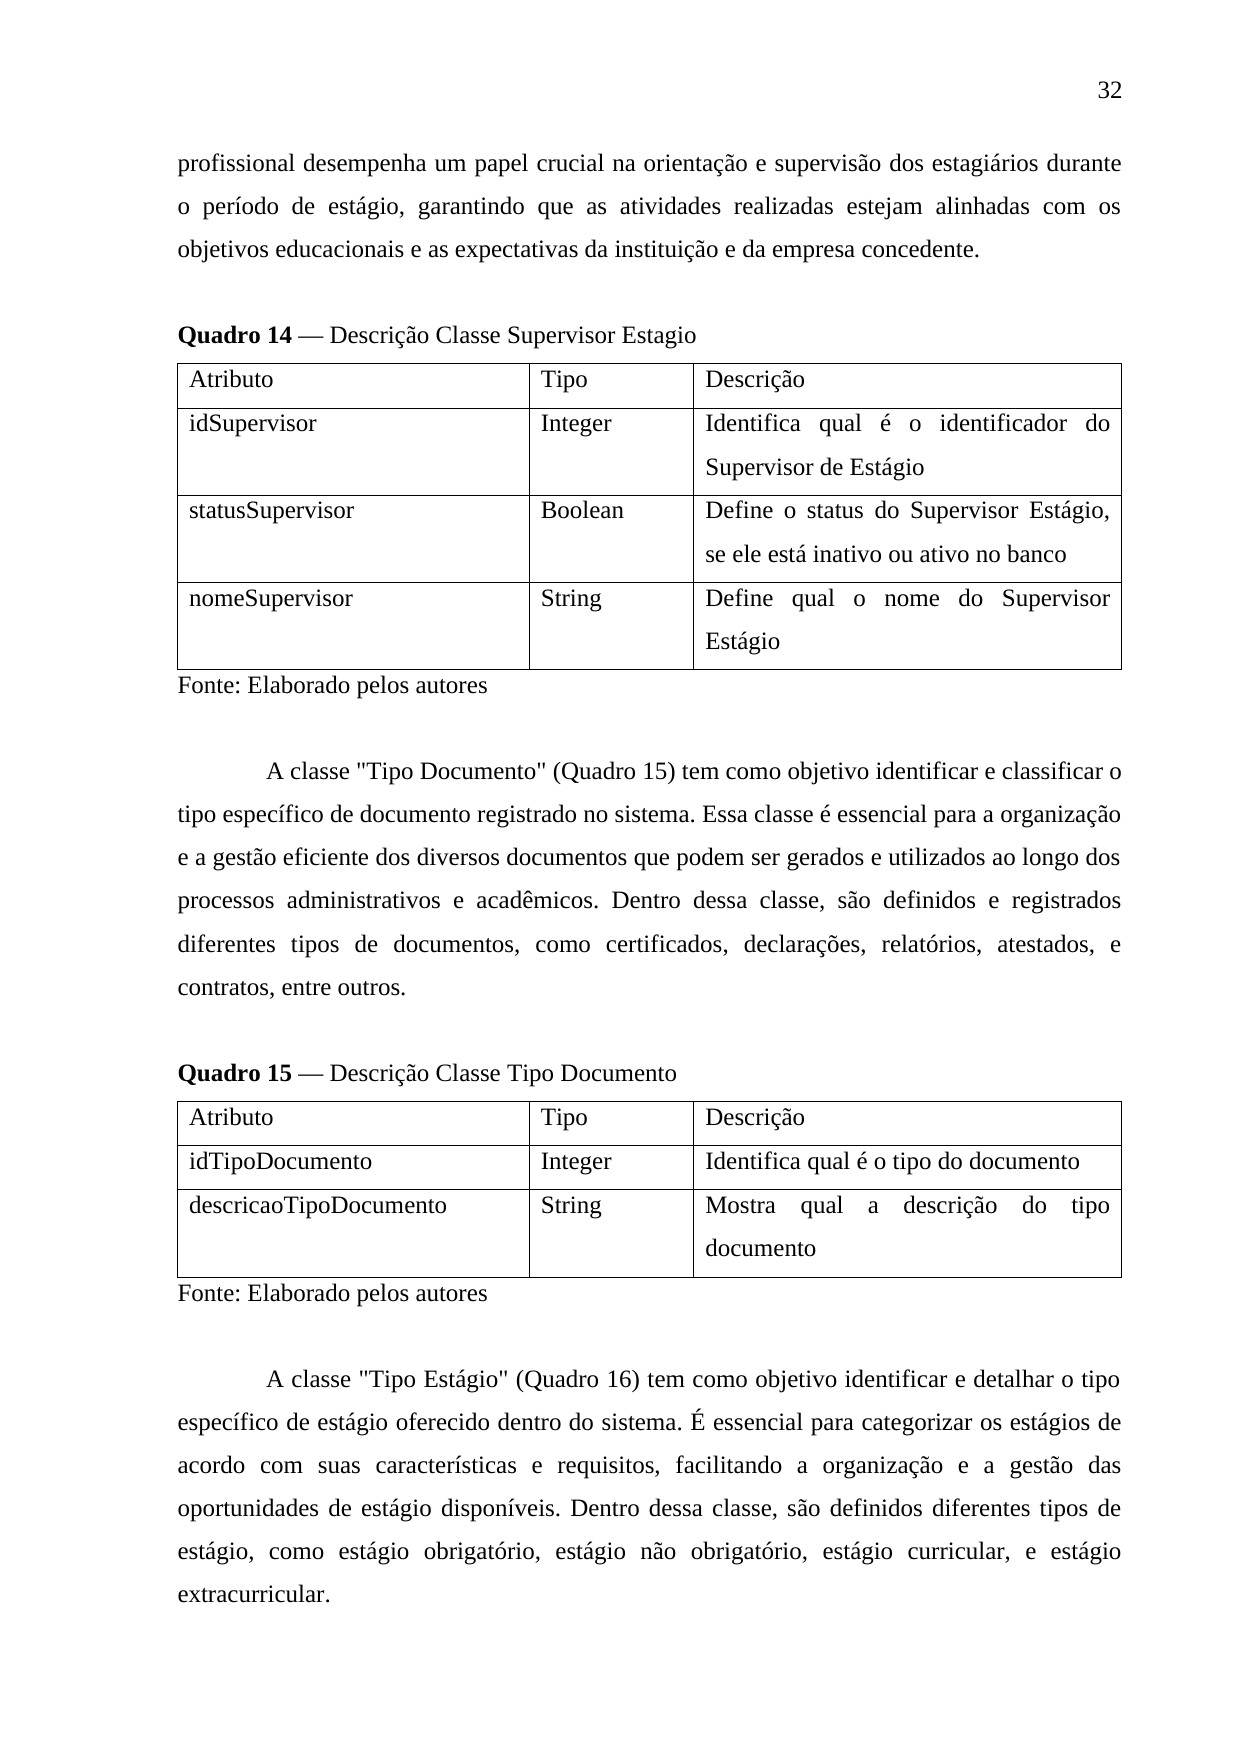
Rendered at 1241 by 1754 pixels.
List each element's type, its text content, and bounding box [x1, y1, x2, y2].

table_cell Mostra qual a descrição do tipo documento [694, 1190, 1121, 1277]
table_header Atributo [178, 1102, 529, 1145]
table_cell Integer [530, 1146, 693, 1189]
table_cell descricaoTipoDocumento [178, 1190, 529, 1277]
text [177, 148, 1122, 263]
table_cell Integer [530, 409, 693, 494]
table_cell statusSupervisor [178, 496, 529, 582]
table_header Descrição [694, 364, 1121, 407]
table_cell Boolean [530, 496, 693, 582]
table_cell nomeSupervisor [178, 583, 529, 669]
table_header Atributo [178, 364, 529, 407]
table_header Descrição [694, 1102, 1121, 1145]
table_cell idTipoDocumento [178, 1146, 529, 1189]
table_cell Define o status do Supervisor Estágio, se ele está inativo ou ativo no banco [694, 496, 1121, 582]
table_cell String [530, 1190, 693, 1277]
text A classe "Tipo Estágio" (Quadro 16) tem como objetivo identificar e detalhar o tipo específico de estágio oferecido dentro do sistema. É essencial para categorizar os estágios de acordo com suas características e requisitos, facilitando a organização e a gestão das oportunidades de estágio disponíveis. Dentro dessa classe, são definidos diferentes tipos de estágio, como estágio obrigatório, estágio não obrigatório, estágio curricular, e estágio extracurricular. [177, 1364, 1122, 1608]
table_cell idSupervisor [178, 409, 529, 494]
table_cell Identifica qual é o identificador do Supervisor de Estágio [694, 409, 1121, 494]
text Quadro 14 — Descrição Classe Supervisor Estagio [177, 320, 1122, 349]
text A classe "Tipo Documento" (Quadro 15) tem como objetivo identificar e classificar o tipo específico de documento registrado no sistema. Essa classe é essencial para a organização e a gestão eficiente dos diversos documentos que podem ser gerados e utilizados ao longo dos processos administrativos e acadêmicos. Dentro dessa classe, são definidos e registrados diferentes tipos de documentos, como certificados, declarações, relatórios, atestados, e contratos, entre outros. [177, 756, 1122, 1001]
table_header Tipo [530, 364, 693, 407]
text Fonte: Elaborado pelos autores [177, 1278, 1122, 1306]
text Fonte: Elaborado pelos autores [177, 670, 1122, 699]
table_cell String [530, 583, 693, 669]
table_cell Identifica qual é o tipo do documento [694, 1146, 1121, 1189]
text Quadro 15 — Descrição Classe Tipo Documento [177, 1058, 1122, 1087]
table_cell Define qual o nome do Supervisor Estágio [694, 583, 1121, 669]
table_header Tipo [530, 1102, 693, 1145]
